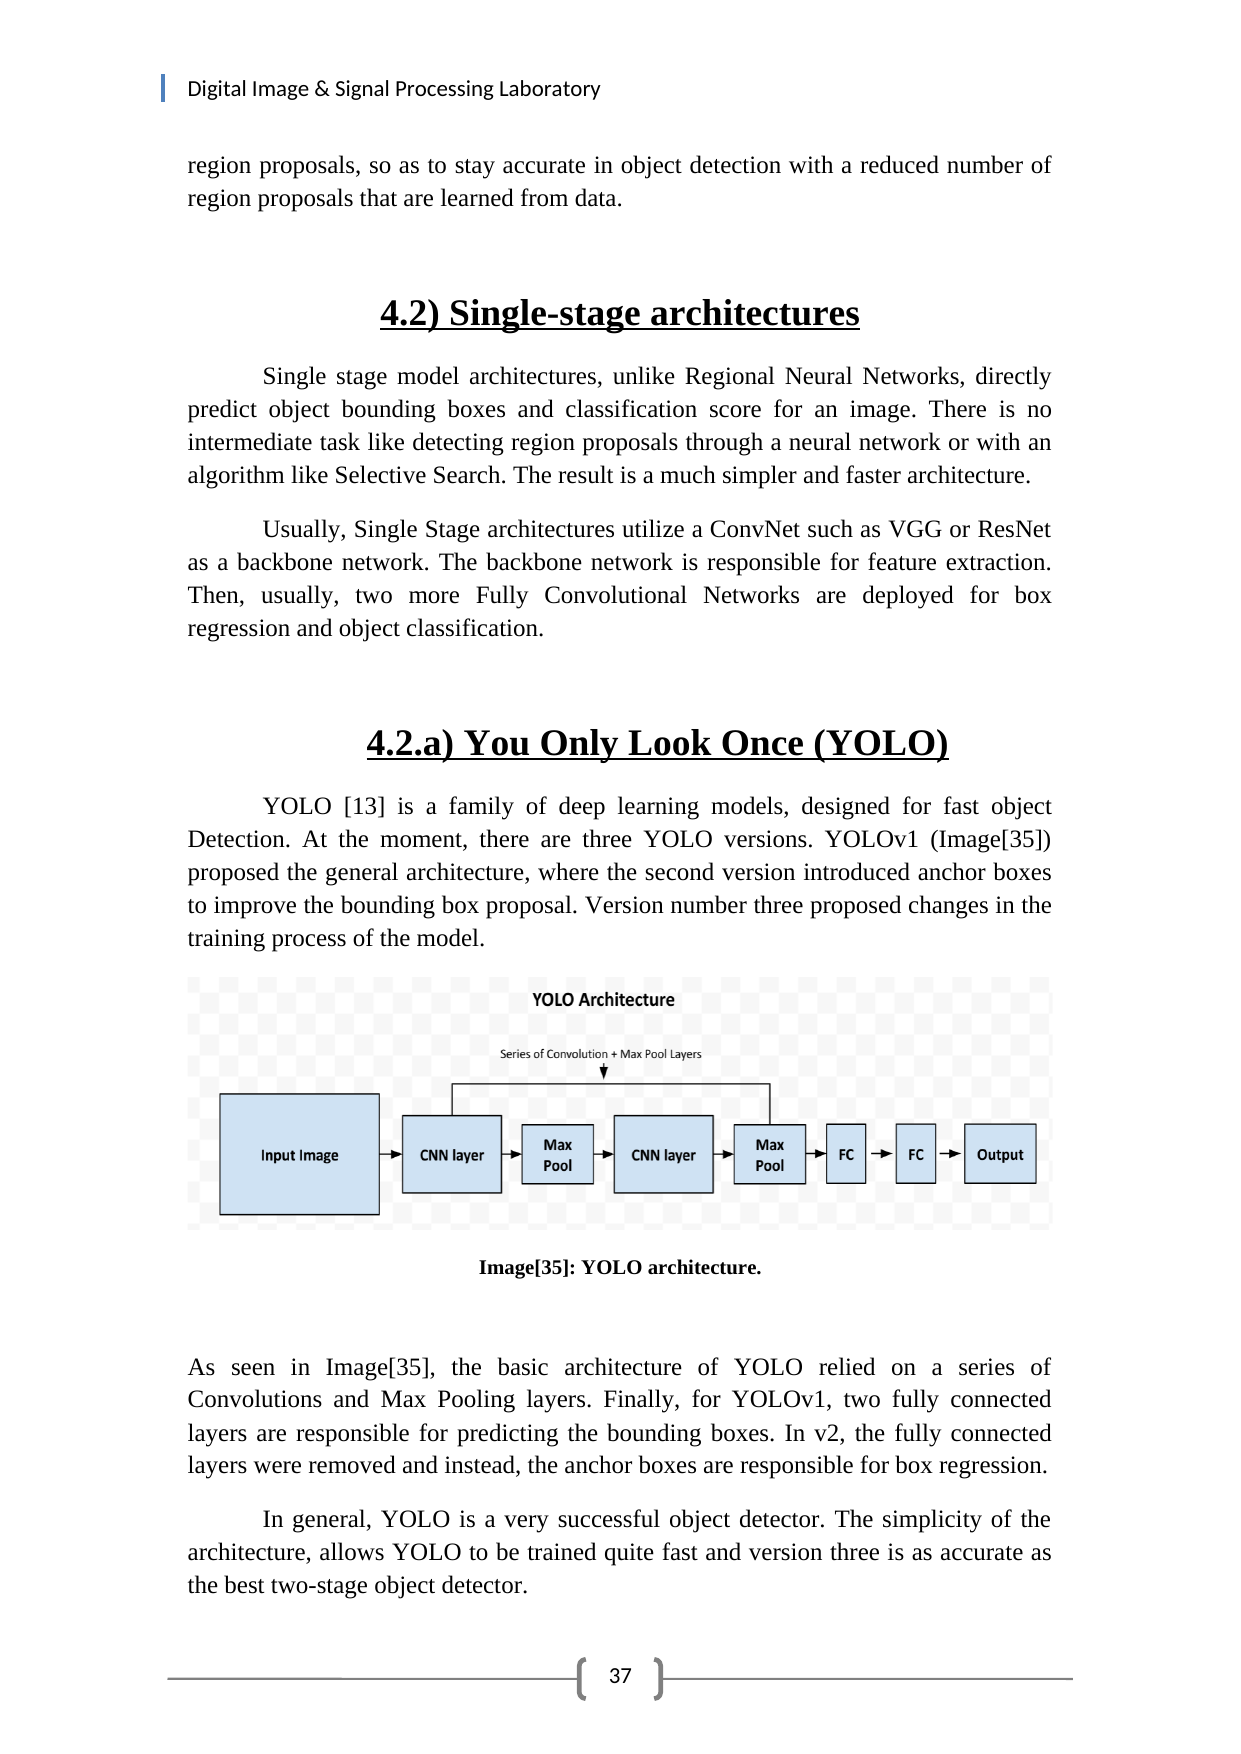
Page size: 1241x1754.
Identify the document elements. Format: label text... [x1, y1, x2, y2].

text Image[35]: YOLO architecture. [187, 1255, 1053, 1279]
picture [187, 977, 1053, 1230]
text In general, YOLO is a very successful object detector. The simplicity of the architecture, allows YOLO to be trained quite fast and version three is as accurate as the best two-stage object detector. [187, 1504, 1053, 1599]
text Usually, Single Stage architectures utilize a ConvNet such as VGG or ResNet as a backbone network. The backbone network is responsible for feature extraction. Then, usually, two more Fully Convolutional Networks are deployed for box regression and object classification. [187, 514, 1053, 642]
text 4.2.a) You Only Look Once (YOLO) [262, 721, 1053, 764]
text Single stage model architectures, unlike Regional Neural Networks, directly predict object bounding boxes and classification score for an image. There is no intermediate task like detecting region proposals through a neural network or with an algorithm like Selective Search. The result is a much simpler and faster architecture. [187, 361, 1053, 489]
text YOLO [13] is a family of deep learning models, designed for fast object Detection. At the moment, there are three YOLO versions. YOLOv1 (Image[35]) proposed the general architecture, where the second version introduced anchor boxes to improve the bounding box proposal. Version number three proposed changes in the training process of the model. [187, 791, 1053, 952]
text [187, 150, 1053, 212]
text 4.2) Single-stage architectures [187, 291, 1053, 334]
text As seen in Image[35], the basic architecture of YOLO relied on a series of Convolutions and Max Pooling layers. Finally, for YOLOv1, two fully connected layers are responsible for predicting the bounding boxes. In v2, the fully connected layers were removed and instead, the anchor boxes are responsible for box regression. [187, 1352, 1053, 1479]
